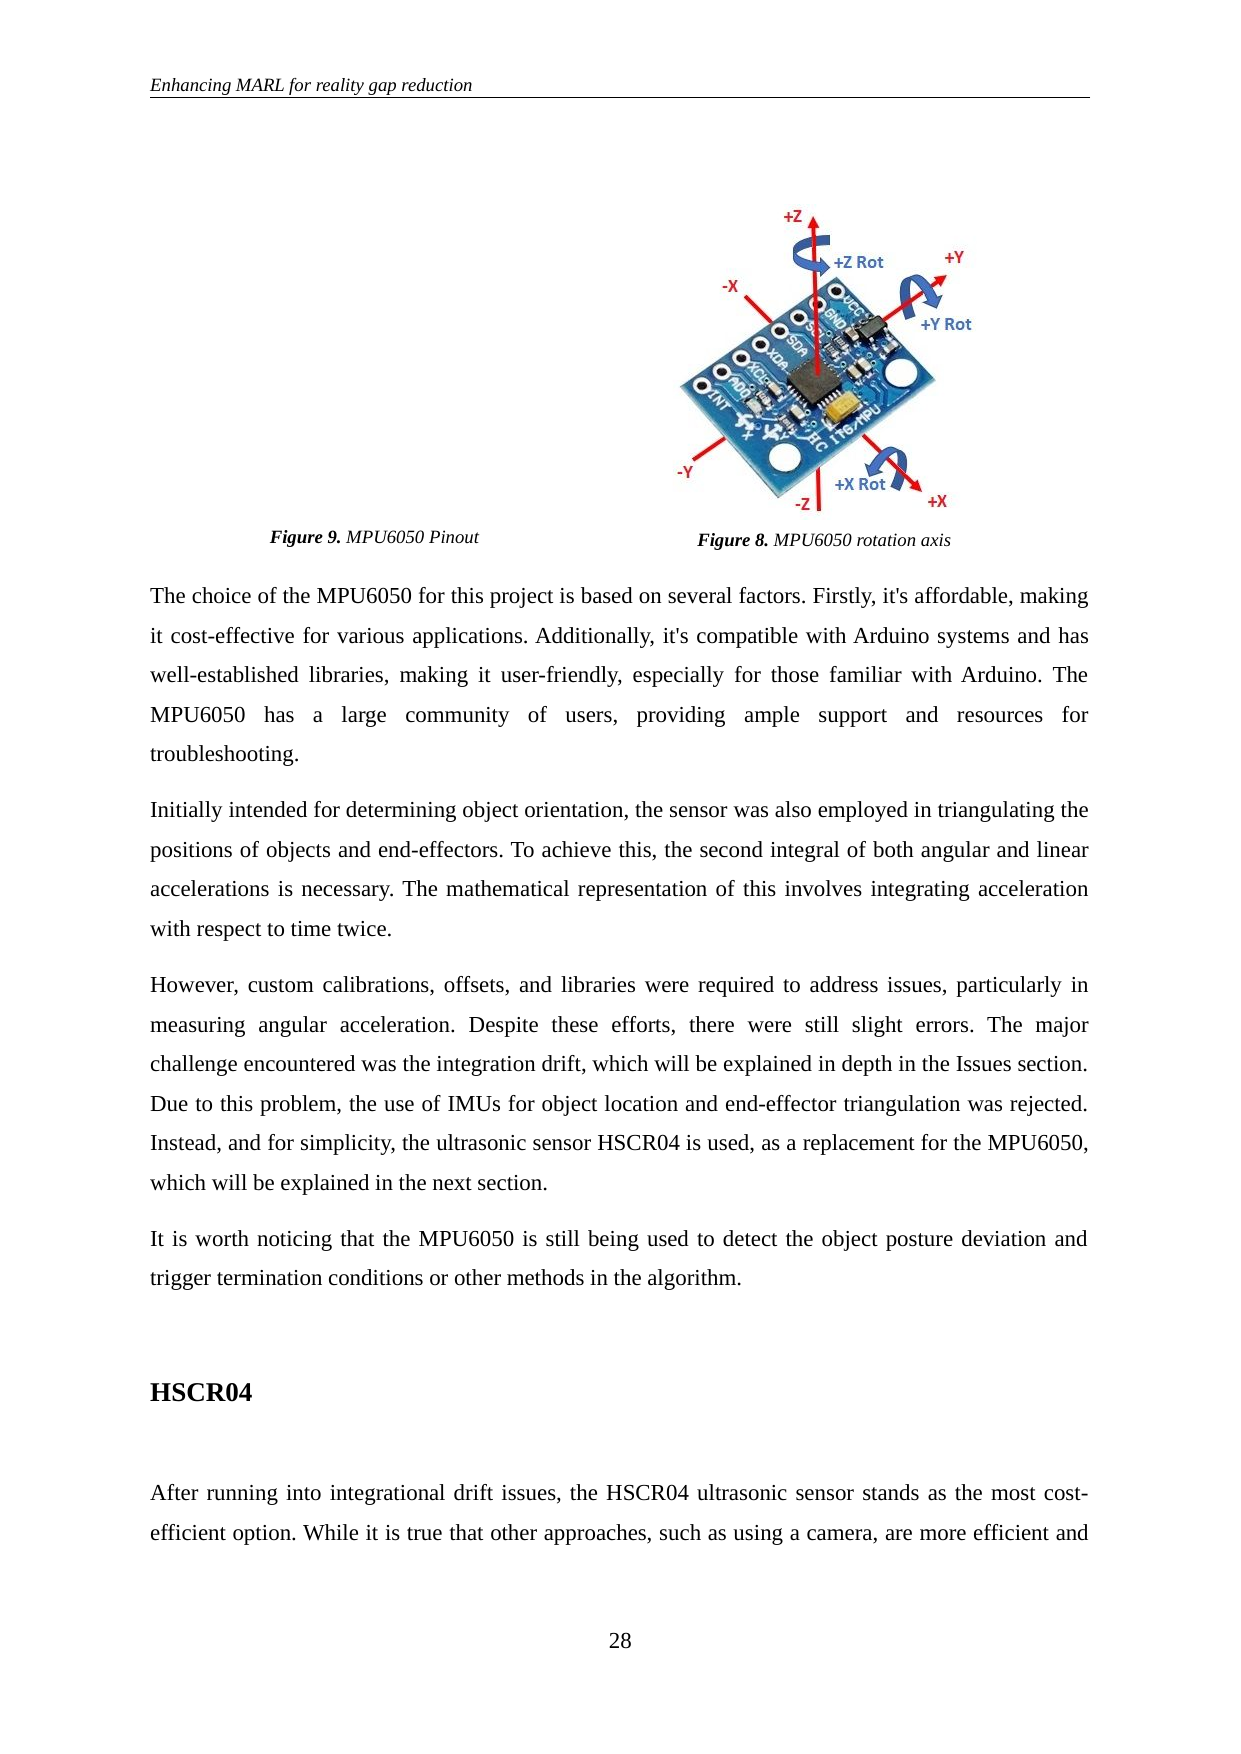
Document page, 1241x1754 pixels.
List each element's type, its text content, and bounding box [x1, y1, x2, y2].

text Initially intended for determining object orientation, the sensor was also employed in triangulating the positions of objects and end-effectors. To achieve this, the second integral of both angular and linear accelerations is necessary. The mathematical representation of this involves integrating acceleration with respect to time twice. [150, 797, 1090, 941]
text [150, 1479, 1090, 1545]
subtitle HSCR04 [150, 1376, 1090, 1408]
text The choice of the MPU6050 for this project is based on several factors. Firstly, it's affordable, making it cost-effective for various applications. Additionally, it's compatible with Arduino systems and has well-established libraries, making it user-friendly, especially for those familiar with Arduino. The MPU6050 has a large community of users, providing ample support and resources for troubleshooting. [150, 582, 1090, 767]
picture [672, 204, 977, 520]
text It is worth noticing that the MPU6050 is still being used to detect the object posture deviation and trigger termination conditions or other methods in the algorithm. [150, 1225, 1090, 1291]
text However, custom calibrations, offsets, and libraries were required to address issues, particularly in measuring angular acceleration. Despite these efforts, there were still slight errors. The major challenge encountered was the integration drift, which will be explained in depth in the Issues section. Due to this problem, the use of IMUs for object location and end-effector triangulation was rejected. Instead, and for simplicity, the ultrasonic sensor HSCR04 is used, as a replacement for the MPU6050, which will be explained in the next section. [150, 971, 1090, 1195]
